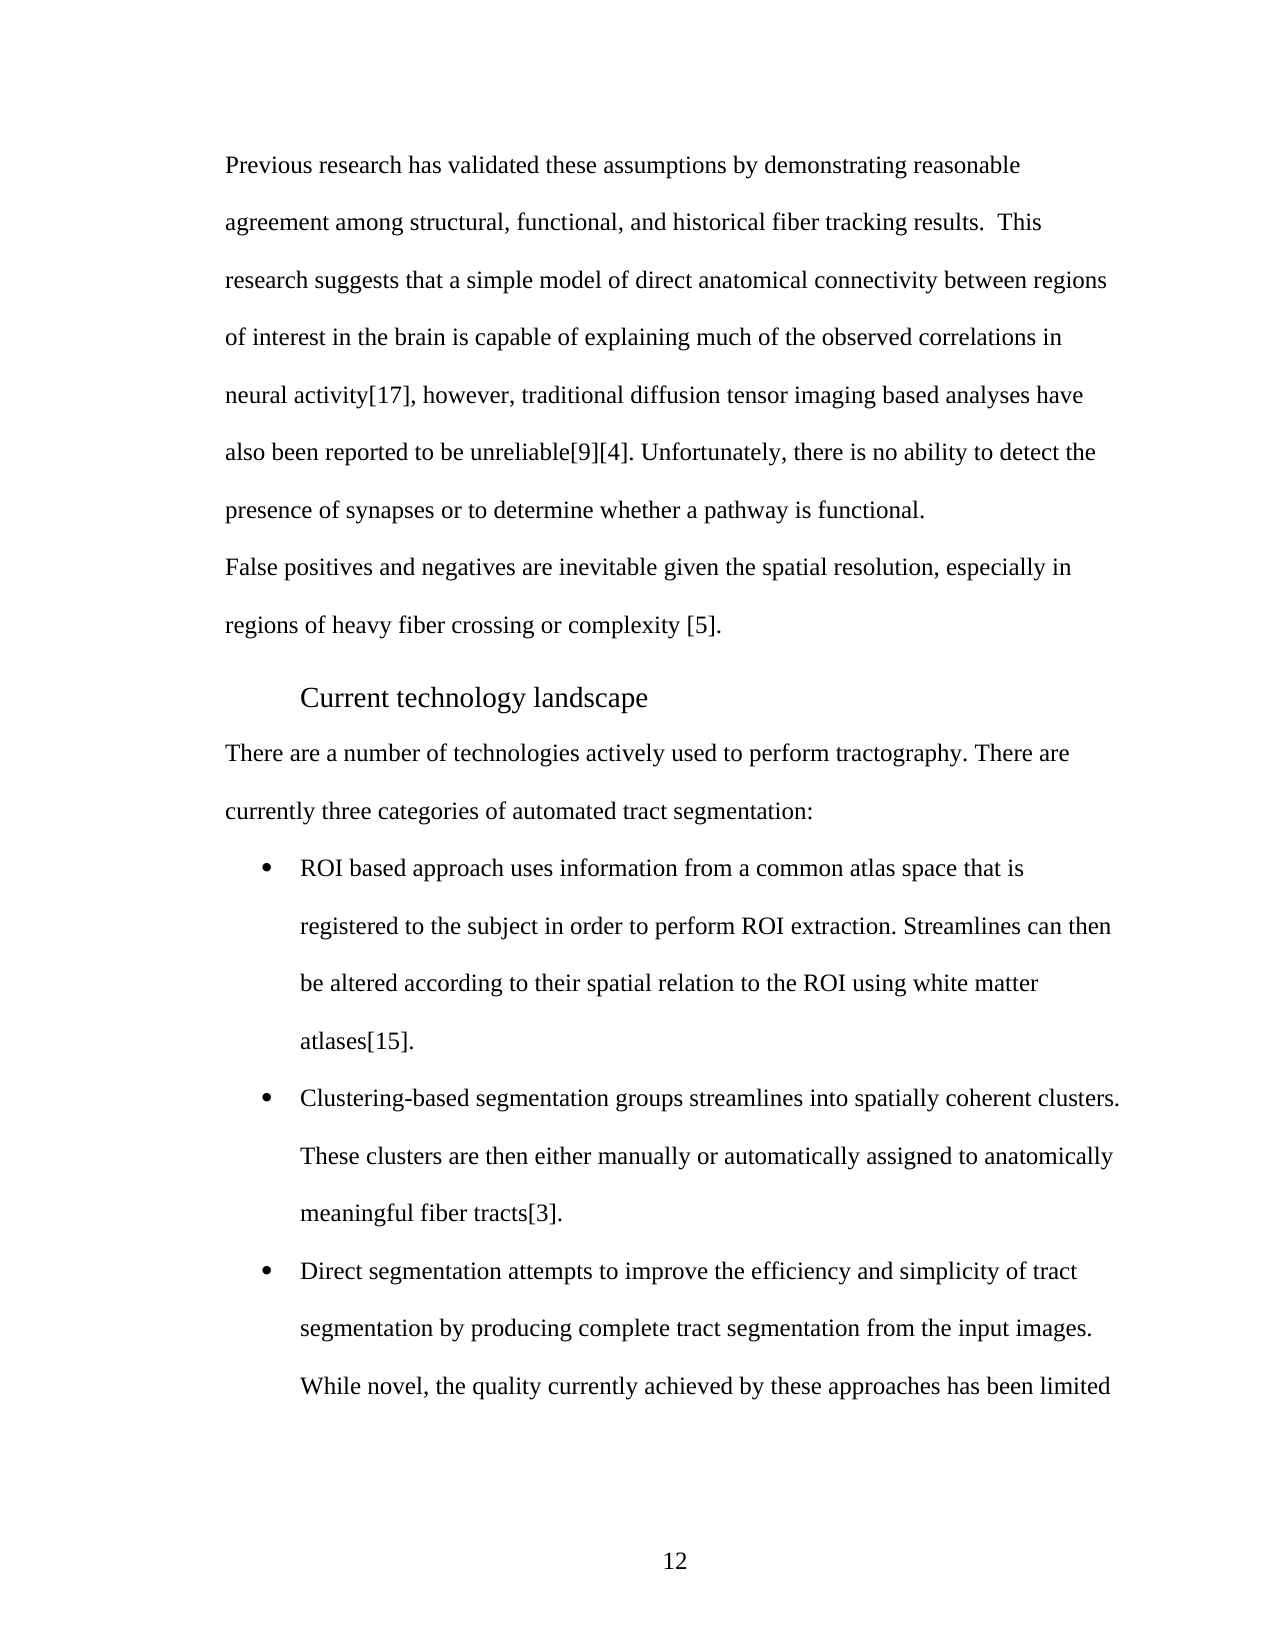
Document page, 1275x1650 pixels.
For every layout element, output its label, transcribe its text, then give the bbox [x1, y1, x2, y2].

text Previous research has validated these assumptions by demonstrating reasonable agreement among structural, functional, and historical fiber tracking results. This research suggests that a simple model of direct anatomical connectivity between regions of interest in the brain is capable of explaining much of the observed correlations in neural activity[17], however, traditional diffusion tensor imaging based analyses have also been reported to be unreliable[9][4]. Unfortunately, there is no ability to detect the presence of synapses or to determine whether a pathway is functional. [225, 150, 1125, 524]
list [262, 1256, 1125, 1400]
text There are a number of technologies actively used to perform tractography. There are [225, 738, 1125, 767]
list Clustering-based segmentation groups streamlines into spatially coherent clusters. These clusters are then either manually or automatically assigned to anatomically meaningful fiber tracts[3]. [262, 1083, 1125, 1227]
list ROI based approach uses information from a common atlas space that is registered to the subject in order to perform ROI extraction. Streamlines can then be altered according to their spatial relation to the ROI using white matter atlases[15]. [262, 853, 1125, 1055]
text currently three categories of automated tract segmentation: [225, 796, 1125, 825]
text False positives and negatives are inevitable given the spatial resolution, especially in regions of heavy fiber crossing or complexity [5]. [225, 552, 1125, 639]
subtitle Current technology landscape [225, 680, 1125, 713]
